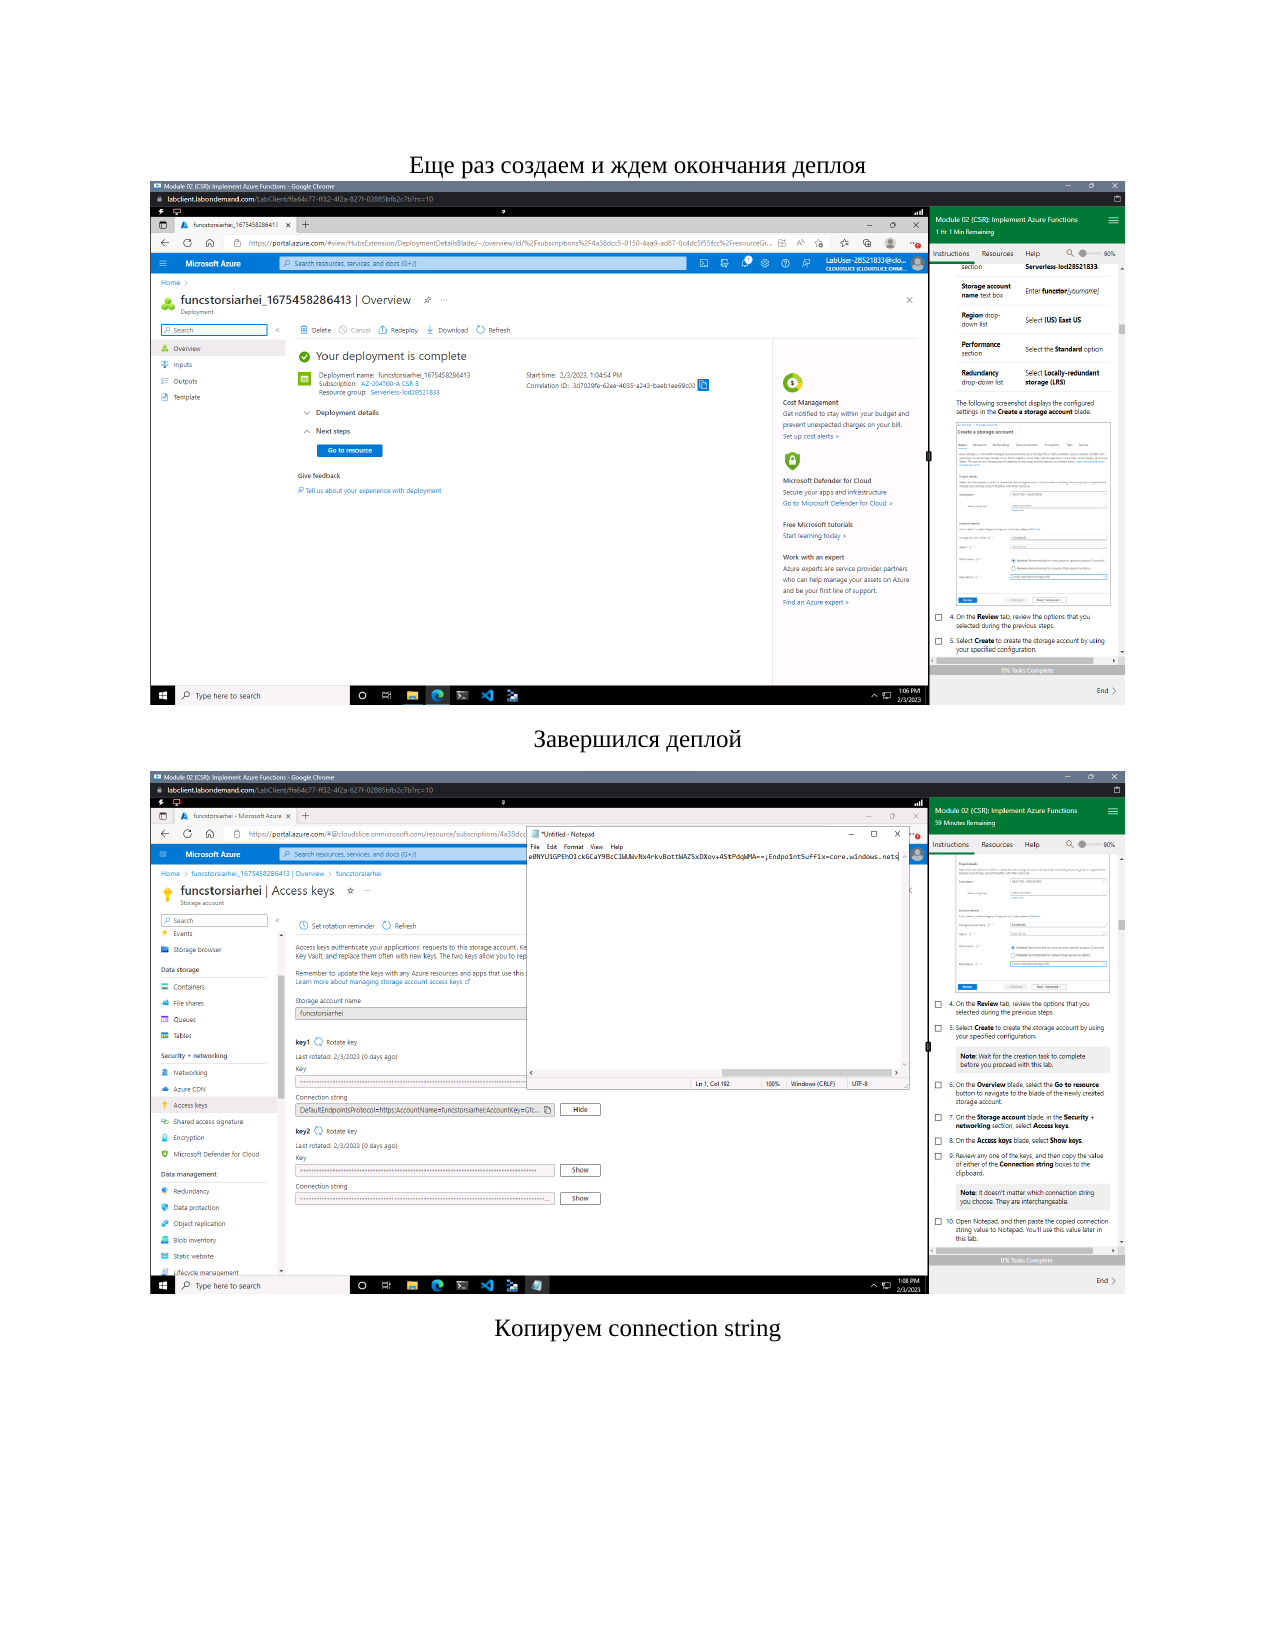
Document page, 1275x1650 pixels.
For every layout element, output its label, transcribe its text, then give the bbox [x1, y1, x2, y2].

text Копируем connection string [150, 1313, 1125, 1341]
picture [150, 771, 1125, 1294]
text Завершился деплой [150, 724, 1125, 752]
picture [150, 181, 1125, 705]
text Storage созданЕще раз создаем и ждем окончания деплоя [150, 150, 1125, 181]
